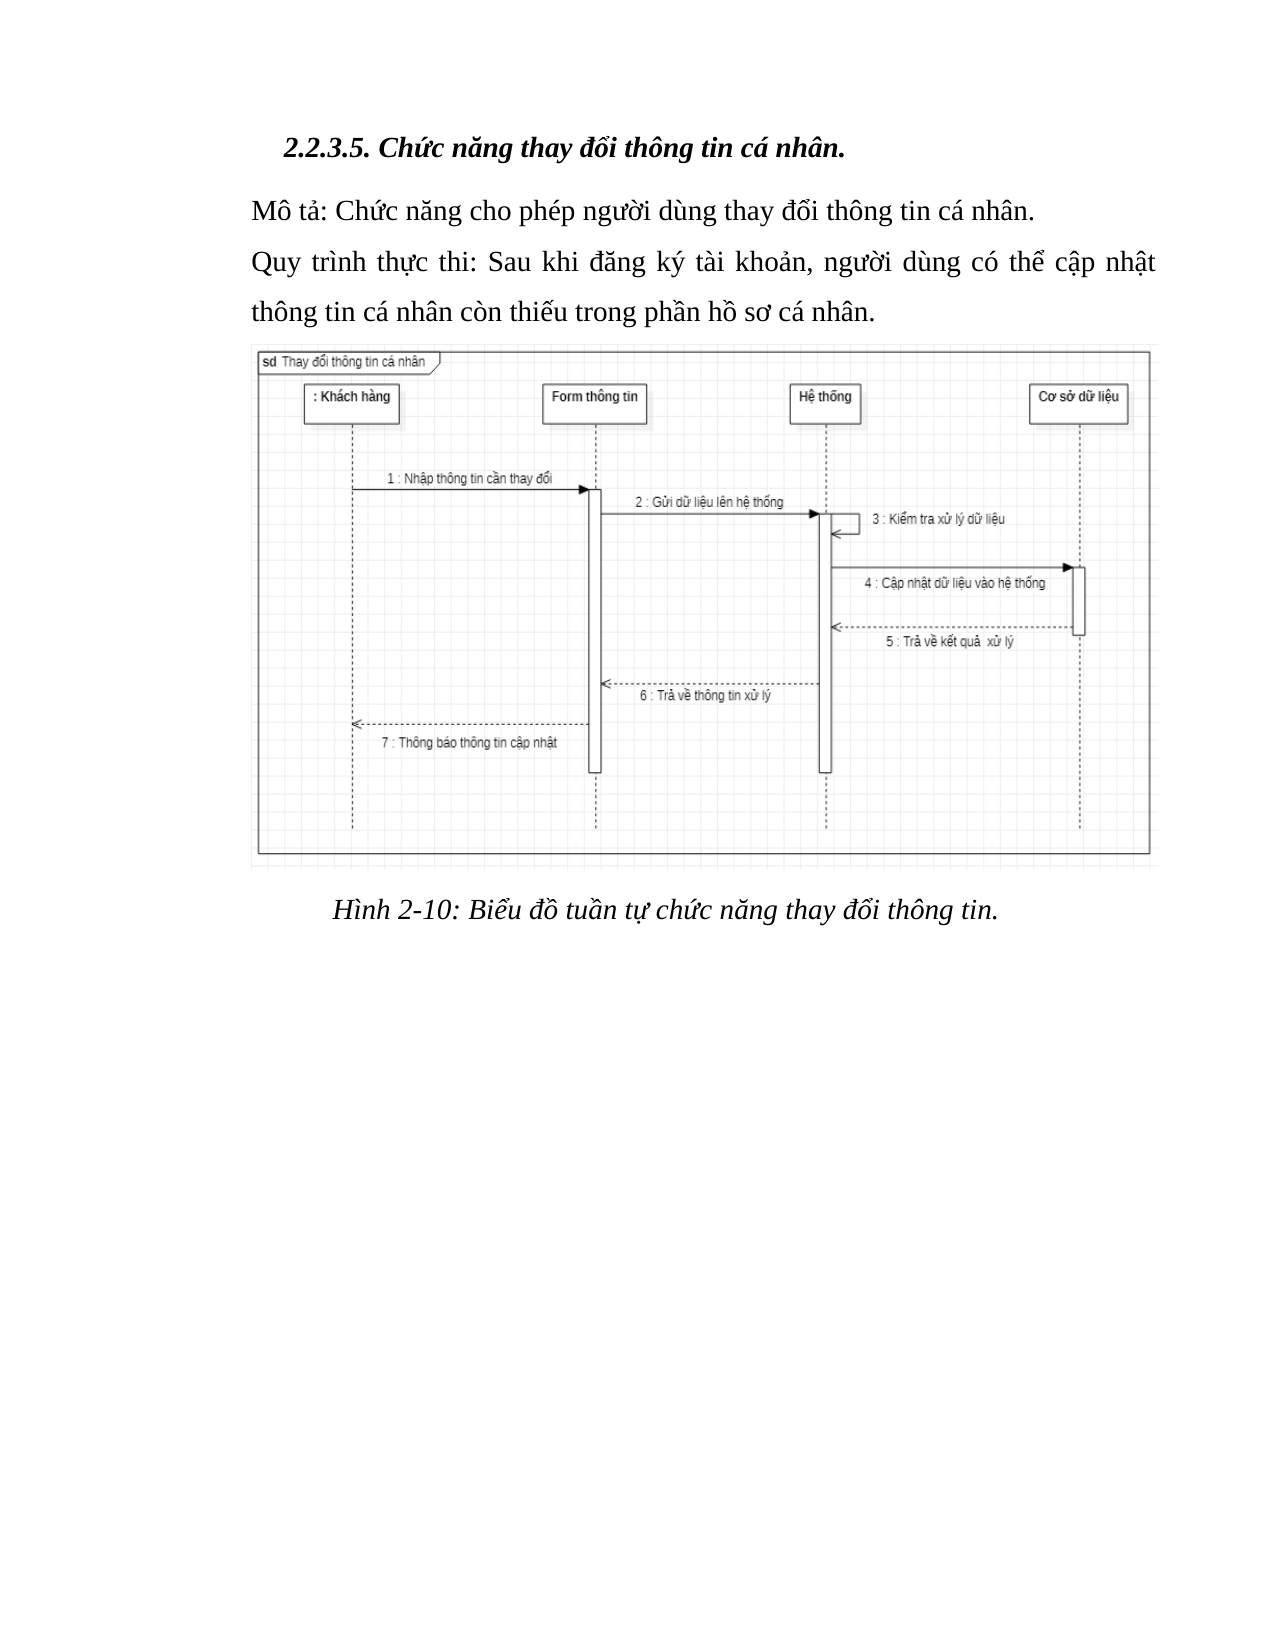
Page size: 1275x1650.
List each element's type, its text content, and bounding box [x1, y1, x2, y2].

text Chức năng thay đổi thông tin cá nhân. [283, 131, 1157, 164]
text Quy trình thực thi: Sau khi đăng ký tài khoản, người dùng có thể cập nhật thông tin cá nhân còn thiếu trong phần hồ sơ cá nhân. [251, 244, 1157, 328]
text Hình 2-10: Biểu đồ tuần tự chức năng thay đổi thông tin. [177, 892, 1157, 926]
picture [251, 344, 1159, 870]
text Mô tả: Chức năng cho phép người dùng thay đổi thông tin cá nhân. [251, 193, 1157, 227]
